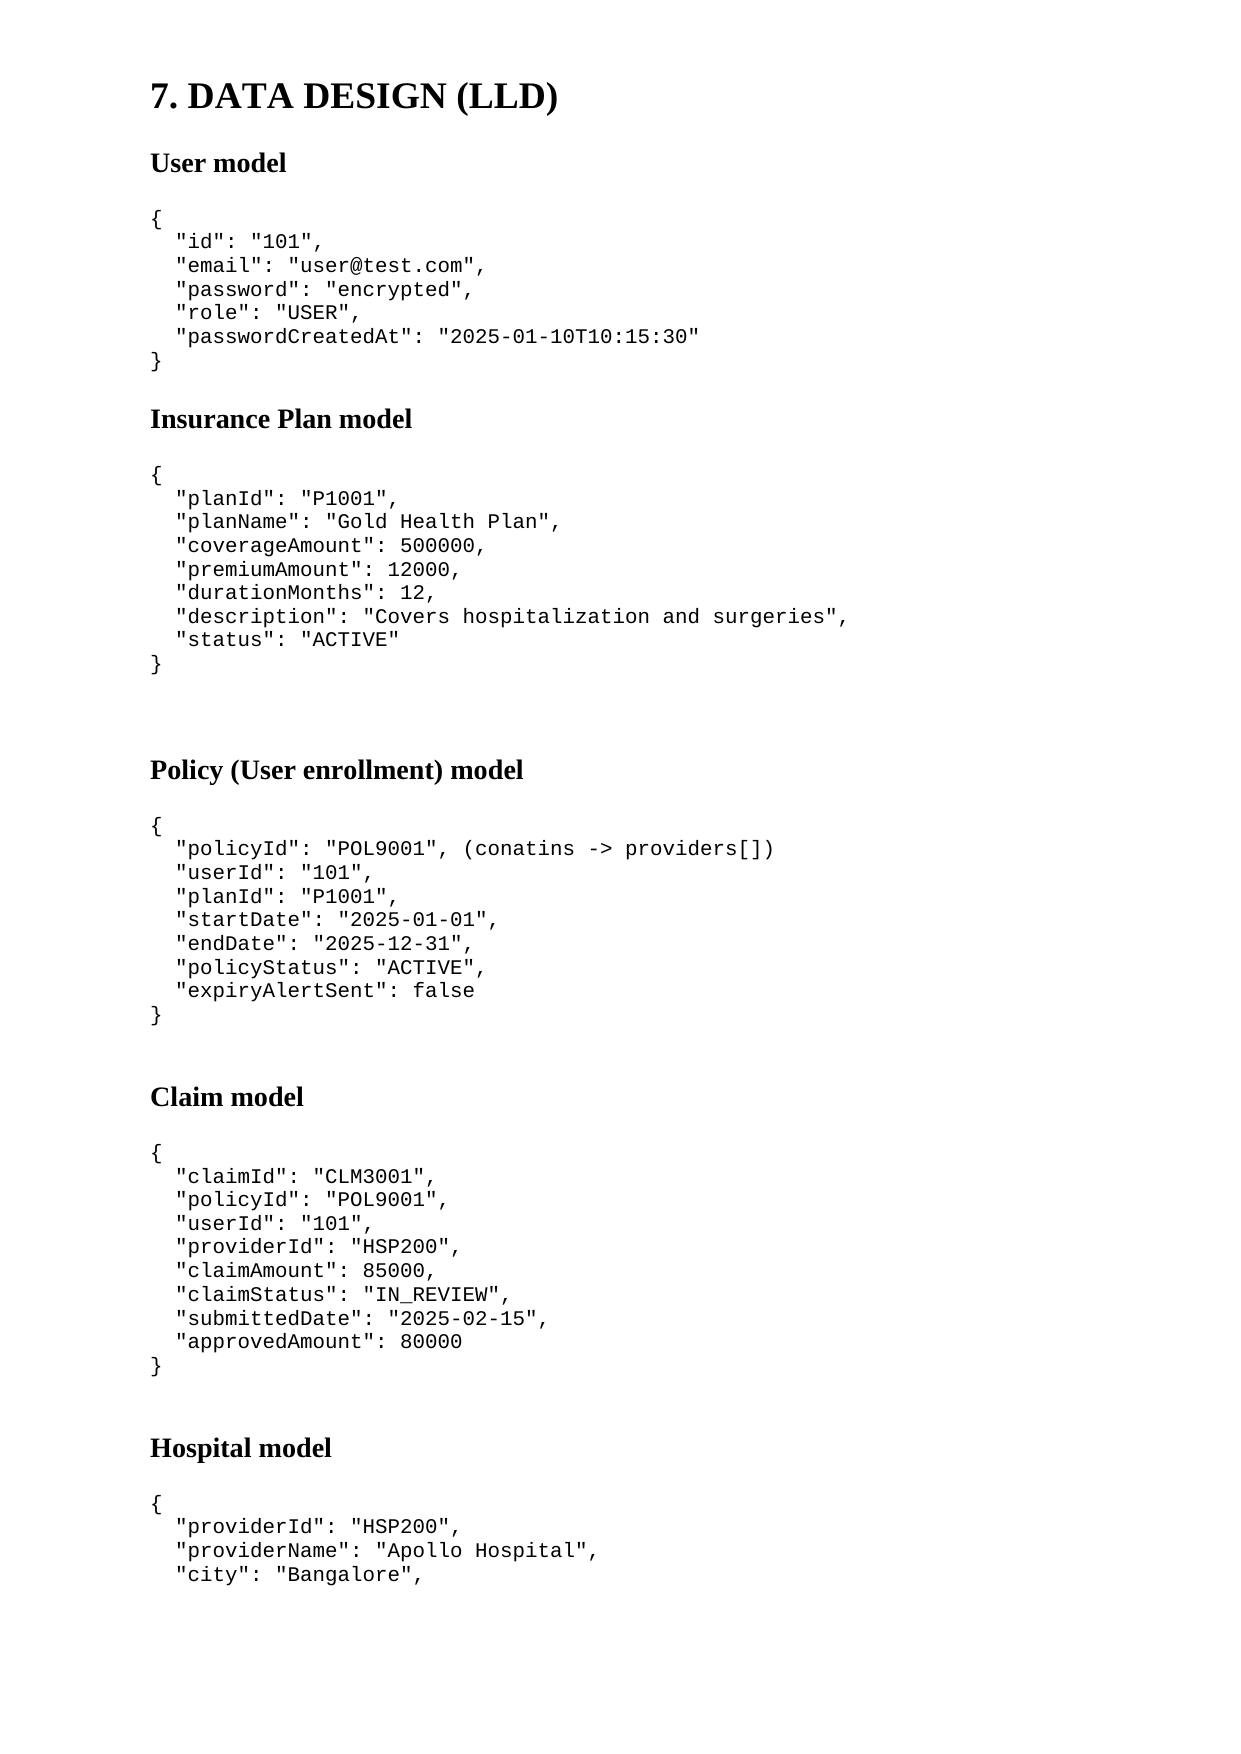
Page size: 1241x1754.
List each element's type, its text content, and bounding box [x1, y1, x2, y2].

text } [150, 1355, 1090, 1378]
text "submittedDate": "2025-02-15", [150, 1307, 1090, 1331]
text "policyId": "POL9001", [150, 1189, 1090, 1213]
text { [150, 1493, 1090, 1516]
text "approvedAmount": 80000 [150, 1331, 1090, 1355]
text { [150, 464, 1090, 488]
text "durationMonths": 12, [150, 582, 1090, 606]
text "email": "user@test.com", [150, 255, 1090, 279]
text } [150, 349, 1090, 373]
text 7. DATA DESIGN (LLD) [150, 74, 1090, 117]
text "city": "Bangalore", [150, 1564, 1090, 1587]
text User model [150, 146, 1090, 178]
text "providerId": "HSP200", [150, 1516, 1090, 1540]
text "planName": "Gold Health Plan", [150, 511, 1090, 535]
text "planId": "P1001", [150, 886, 1090, 909]
text "policyStatus": "ACTIVE", [150, 957, 1090, 980]
text "policyId": "POL9001", (conatins -> providers[]) [150, 838, 1090, 862]
text "startDate": "2025-01-01", [150, 909, 1090, 933]
text "description": "Covers hospitalization and surgeries", [150, 606, 1090, 629]
text "claimAmount": 85000, [150, 1260, 1090, 1284]
text } [150, 653, 1090, 677]
text "providerName": "Apollo Hospital", [150, 1540, 1090, 1564]
text { [150, 208, 1090, 231]
text Hospital model [150, 1431, 1090, 1464]
text { [150, 1142, 1090, 1166]
text "expiryAlertSent": false [150, 980, 1090, 1004]
text Claim model [150, 1080, 1090, 1113]
text "role": "USER", [150, 302, 1090, 326]
text "id": "101", [150, 231, 1090, 255]
text Insurance Plan model [150, 402, 1090, 435]
text "claimId": "CLM3001", [150, 1166, 1090, 1189]
text "claimStatus": "IN_REVIEW", [150, 1284, 1090, 1307]
text "userId": "101", [150, 862, 1090, 886]
text "userId": "101", [150, 1213, 1090, 1237]
text "providerId": "HSP200", [150, 1237, 1090, 1260]
text "coverageAmount": 500000, [150, 535, 1090, 558]
text "status": "ACTIVE" [150, 629, 1090, 653]
text Policy (User enrollment) model [150, 753, 1090, 786]
text "password": "encrypted", [150, 279, 1090, 302]
text "premiumAmount": 12000, [150, 558, 1090, 582]
text "endDate": "2025-12-31", [150, 933, 1090, 957]
text "passwordCreatedAt": "2025-01-10T10:15:30" [150, 326, 1090, 349]
text { [150, 815, 1090, 838]
text } [150, 1004, 1090, 1028]
text "planId": "P1001", [150, 488, 1090, 511]
